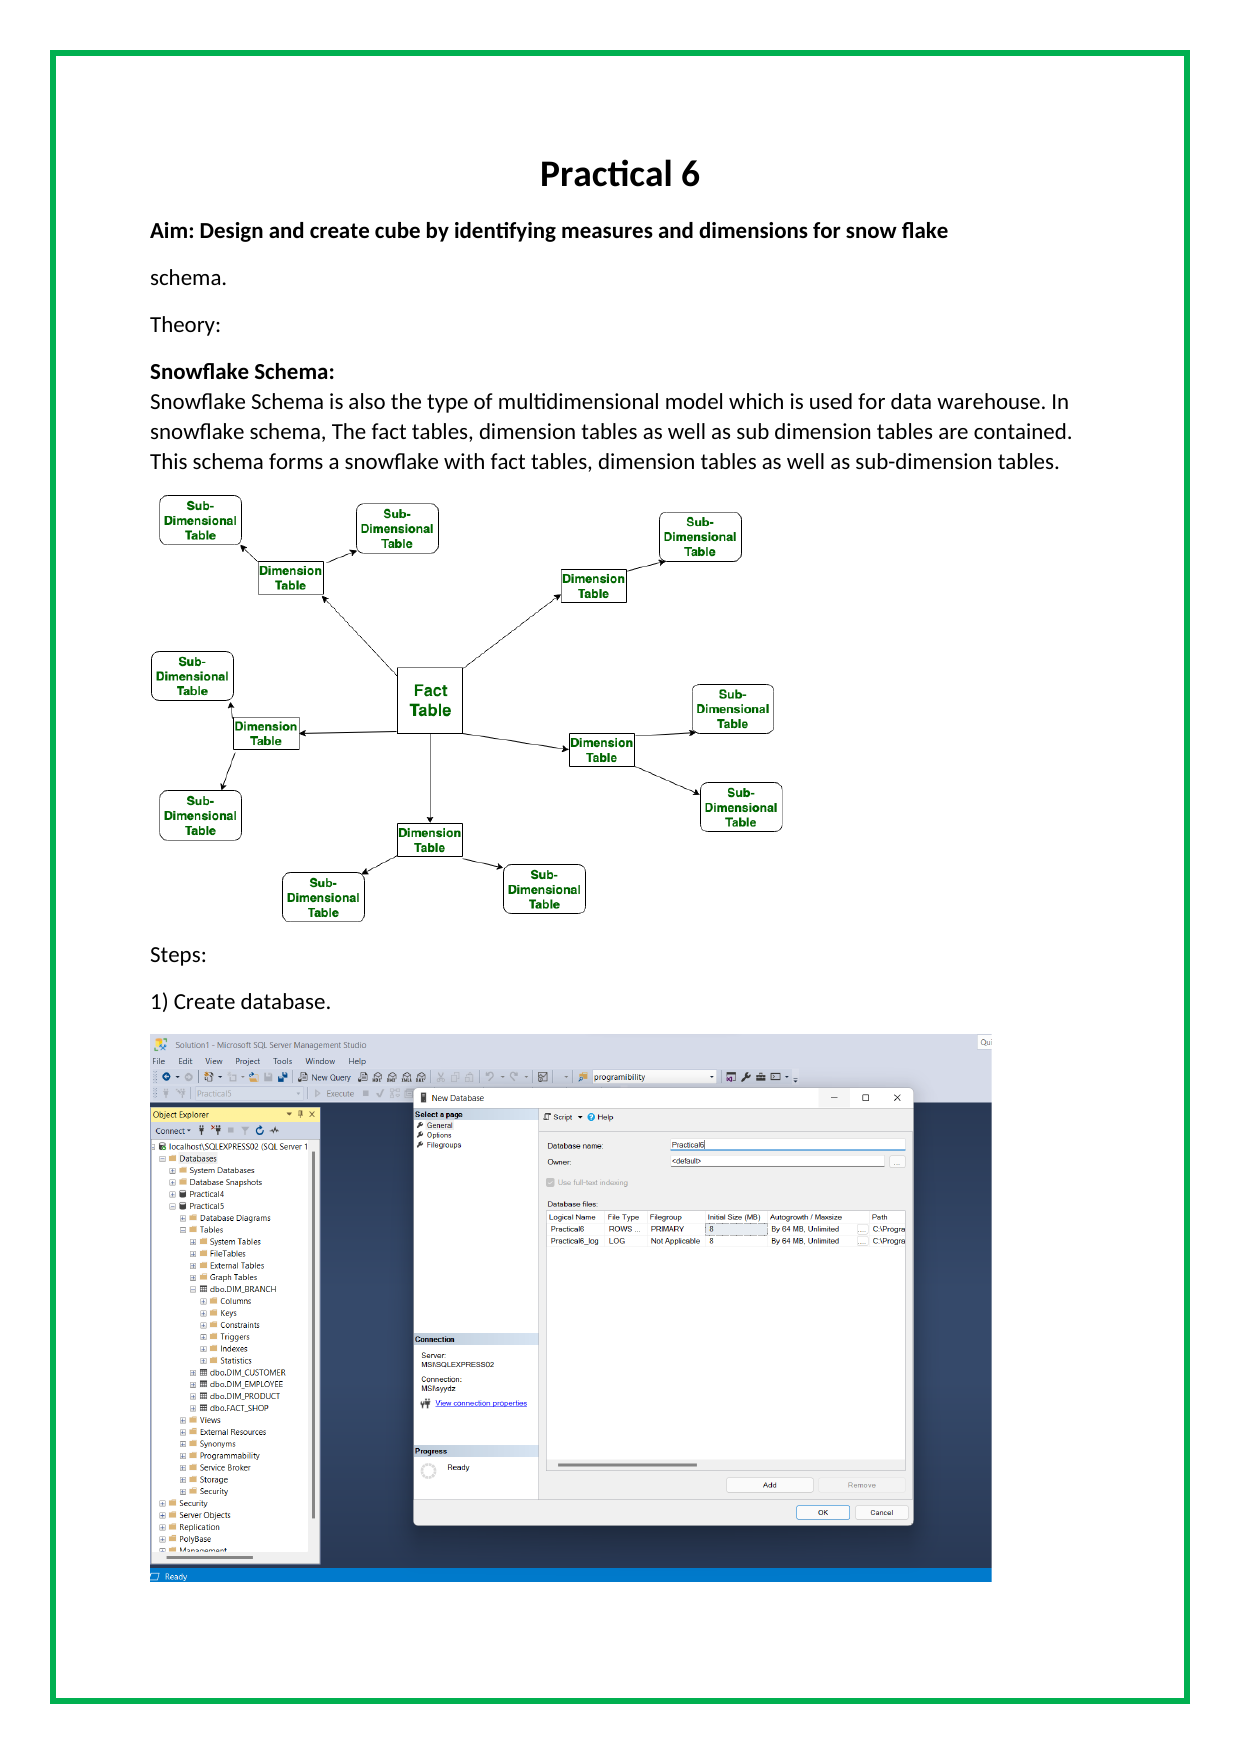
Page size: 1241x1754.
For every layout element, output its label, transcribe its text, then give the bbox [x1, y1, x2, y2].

text 1) Create database. [150, 987, 1090, 1015]
picture [150, 494, 783, 922]
text schema. [150, 263, 1090, 291]
text Snowflake Schema: Snowflake Schema is also the type of multidimensional model which is used for data warehouse. In snowflake schema, The fact tables, dimension tables as well as sub dimension tables are contained. This schema forms a snowflake with fact tables, dimension tables as well as sub-dimension tables. [150, 357, 1090, 475]
text Steps: [150, 940, 1090, 968]
text Aim: Design and create cube by identifying measures and dimensions for snow flake [150, 216, 1090, 244]
text Practical 6 [150, 150, 1090, 196]
text Theory: [150, 310, 1090, 338]
picture [150, 1034, 992, 1582]
